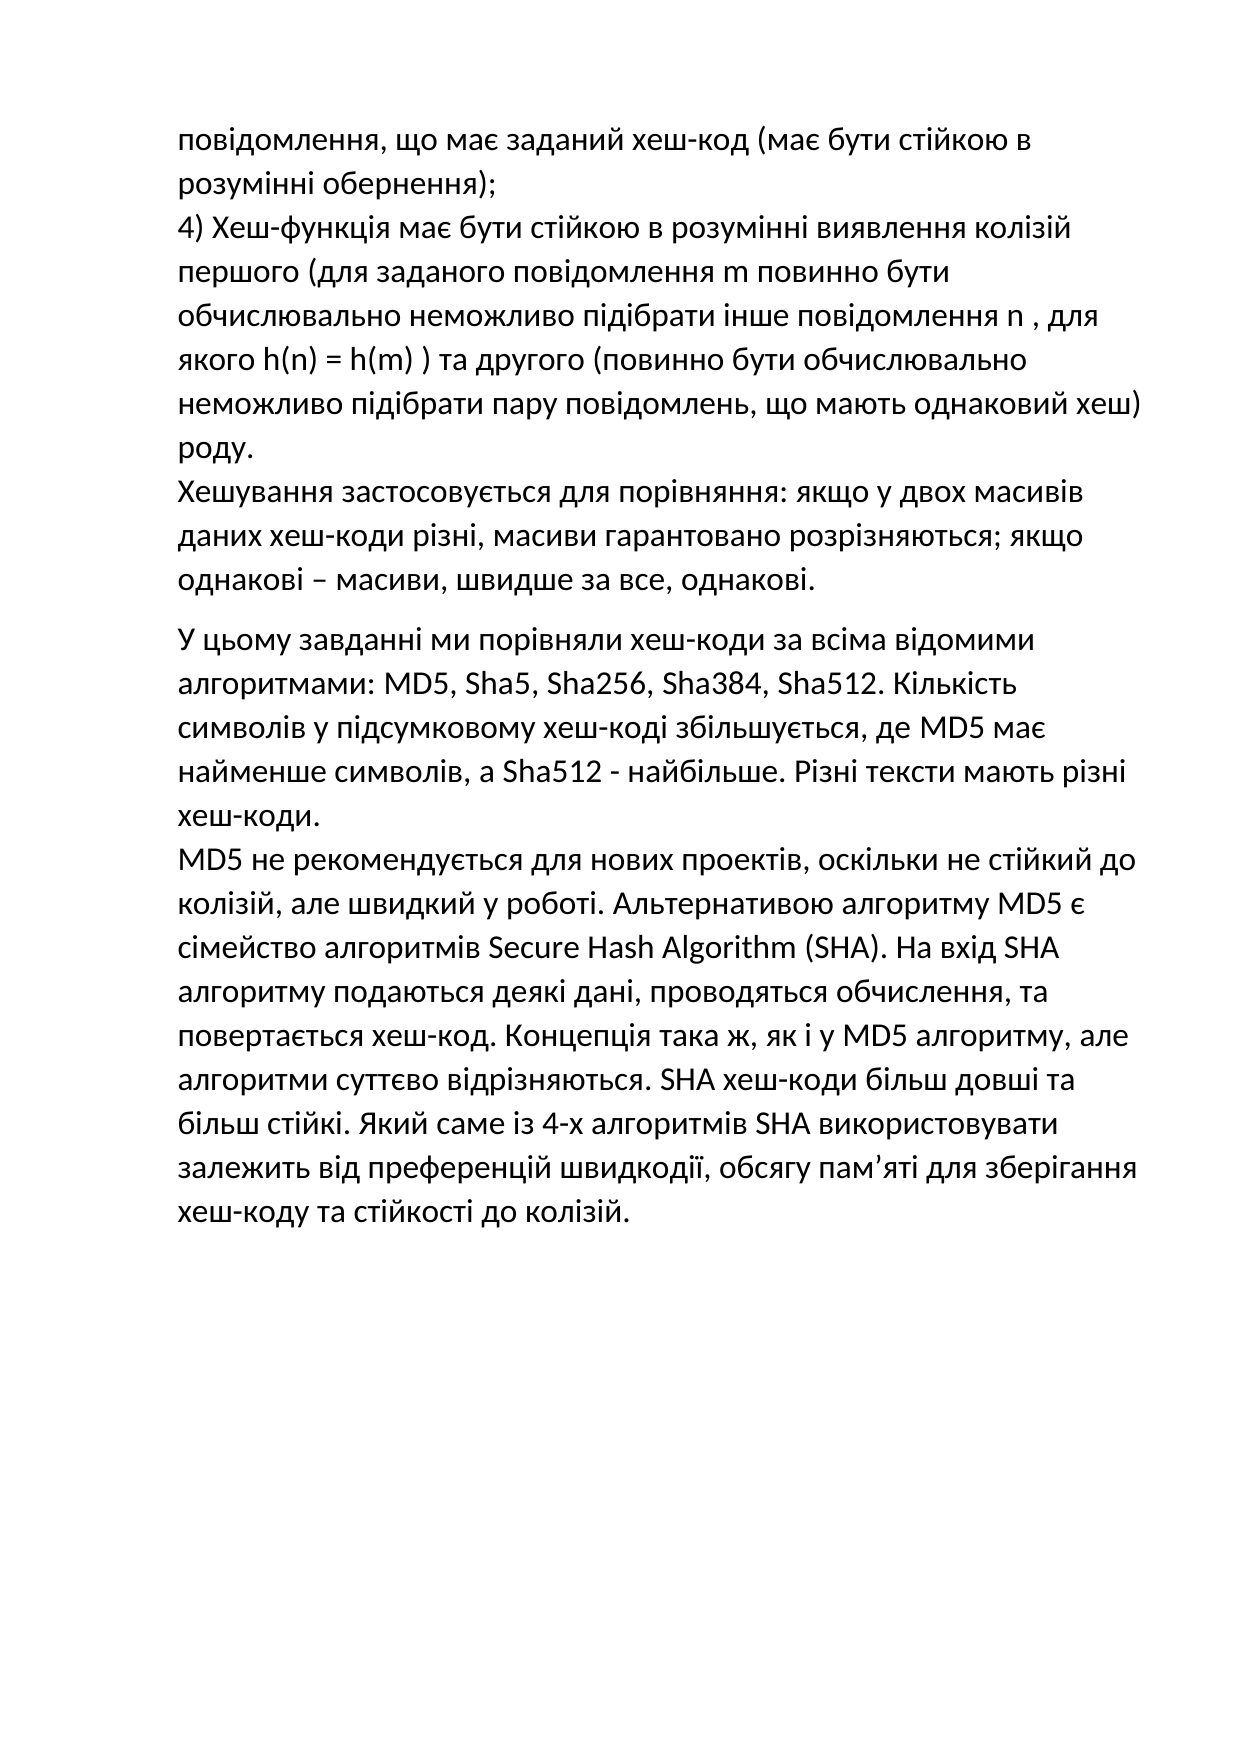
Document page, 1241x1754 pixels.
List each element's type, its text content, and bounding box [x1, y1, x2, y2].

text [177, 118, 1152, 598]
text У цьому завданні ми порівняли хеш-коди за всіма відомими алгоритмами: MD5, Sha5, Sha256, Sha384, Sha512. Кількість символів у підсумковому хеш-коді збільшується, де MD5 має найменше символів, а Sha512 - найбільше. Різні тексти мають різні хеш-коди. MD5 не рекомендується для нових проектів, оскільки не стійкий до колізій, але швидкий у роботі. Альтернативою алгоритму MD5 є сімейство алгоритмів Secure Hash Algorithm (SHA). На вхід SHA алгоритму подаються деякі дані, проводяться обчислення, та повертається хеш-код. Концепція така ж, як і у MD5 алгоритму, але алгоритми суттєво відрізняються. SHA хеш-коди більш довші та більш стійкі. Який саме із 4-х алгоритмів SHA використовувати залежить від преференцій швидкодії, обсягу пам’яті для зберігання хеш-коду та стійкості до колізій. [177, 618, 1152, 1231]
